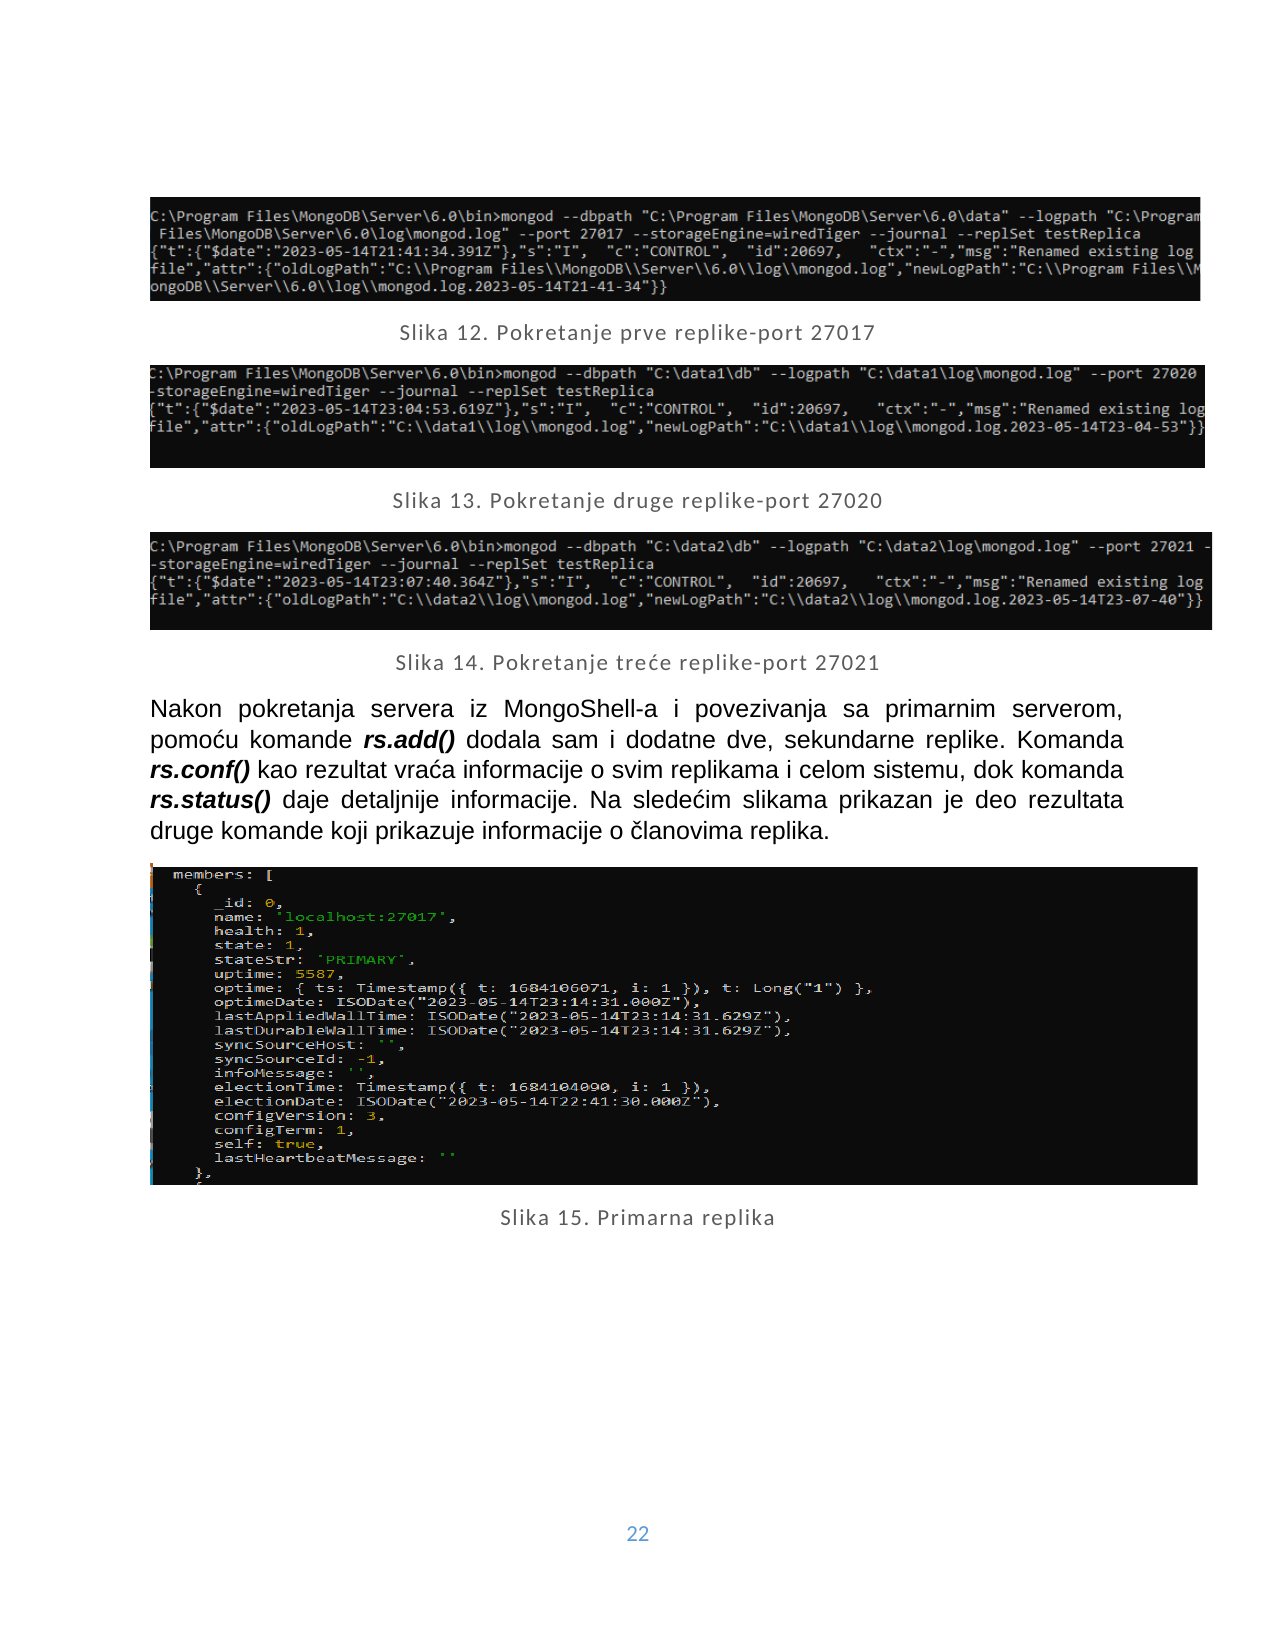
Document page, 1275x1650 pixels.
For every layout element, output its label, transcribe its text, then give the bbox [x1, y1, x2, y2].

subtitle Slika 15. Primarna replika [150, 1203, 1125, 1231]
text Nakon pokretanja servera iz MongoShell-a i povezivanja sa primarnim serverom, pomoću komande rs.add() dodala sam i dodatne dve, sekundarne replike. Komanda rs.conf() kao rezultat vraća informacije o svim replikama i celom sistemu, dok komanda rs.status() daje detaljnije informacije. Na sledećim slikama prikazan je deo rezultata druge komande koji prikazuje informacije o članovima replika. [150, 694, 1125, 845]
picture [150, 365, 1205, 468]
subtitle Slika 12. Pokretanje prve replike-port 27017 [150, 318, 1125, 347]
picture [150, 532, 1214, 630]
picture [150, 197, 1201, 301]
picture [150, 863, 1198, 1185]
subtitle Slika 13. Pokretanje druge replike-port 27020 [150, 486, 1125, 514]
subtitle Slika 14. Pokretanje treće replike-port 27021 [150, 648, 1125, 676]
